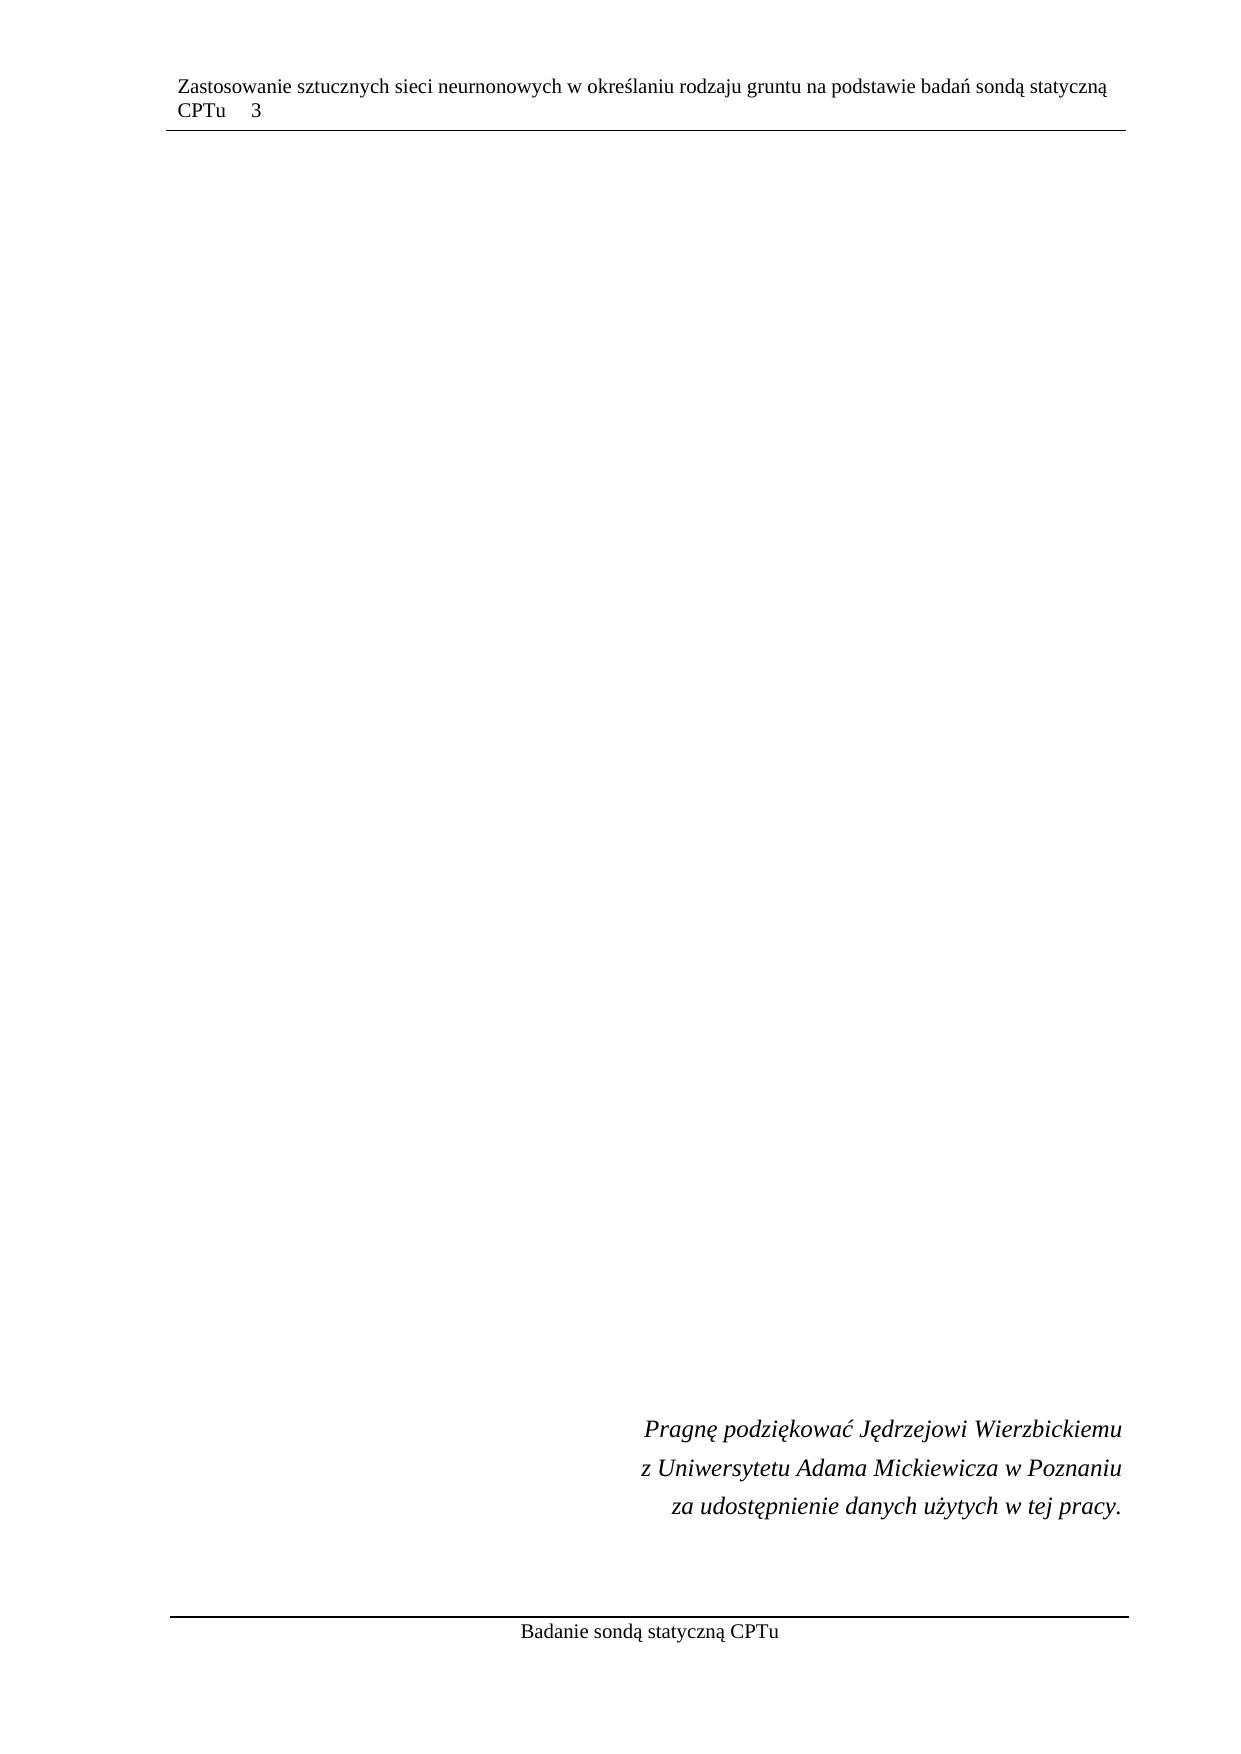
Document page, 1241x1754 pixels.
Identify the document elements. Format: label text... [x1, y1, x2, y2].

text za udostępnienie danych użytych w tej pracy. [177, 1491, 1122, 1520]
text Pragnę podziękować Jędrzejowi Wierzbickiemu [177, 1414, 1122, 1443]
text z Uniwersytetu Adama Mickiewicza w Poznaniu [177, 1453, 1122, 1481]
